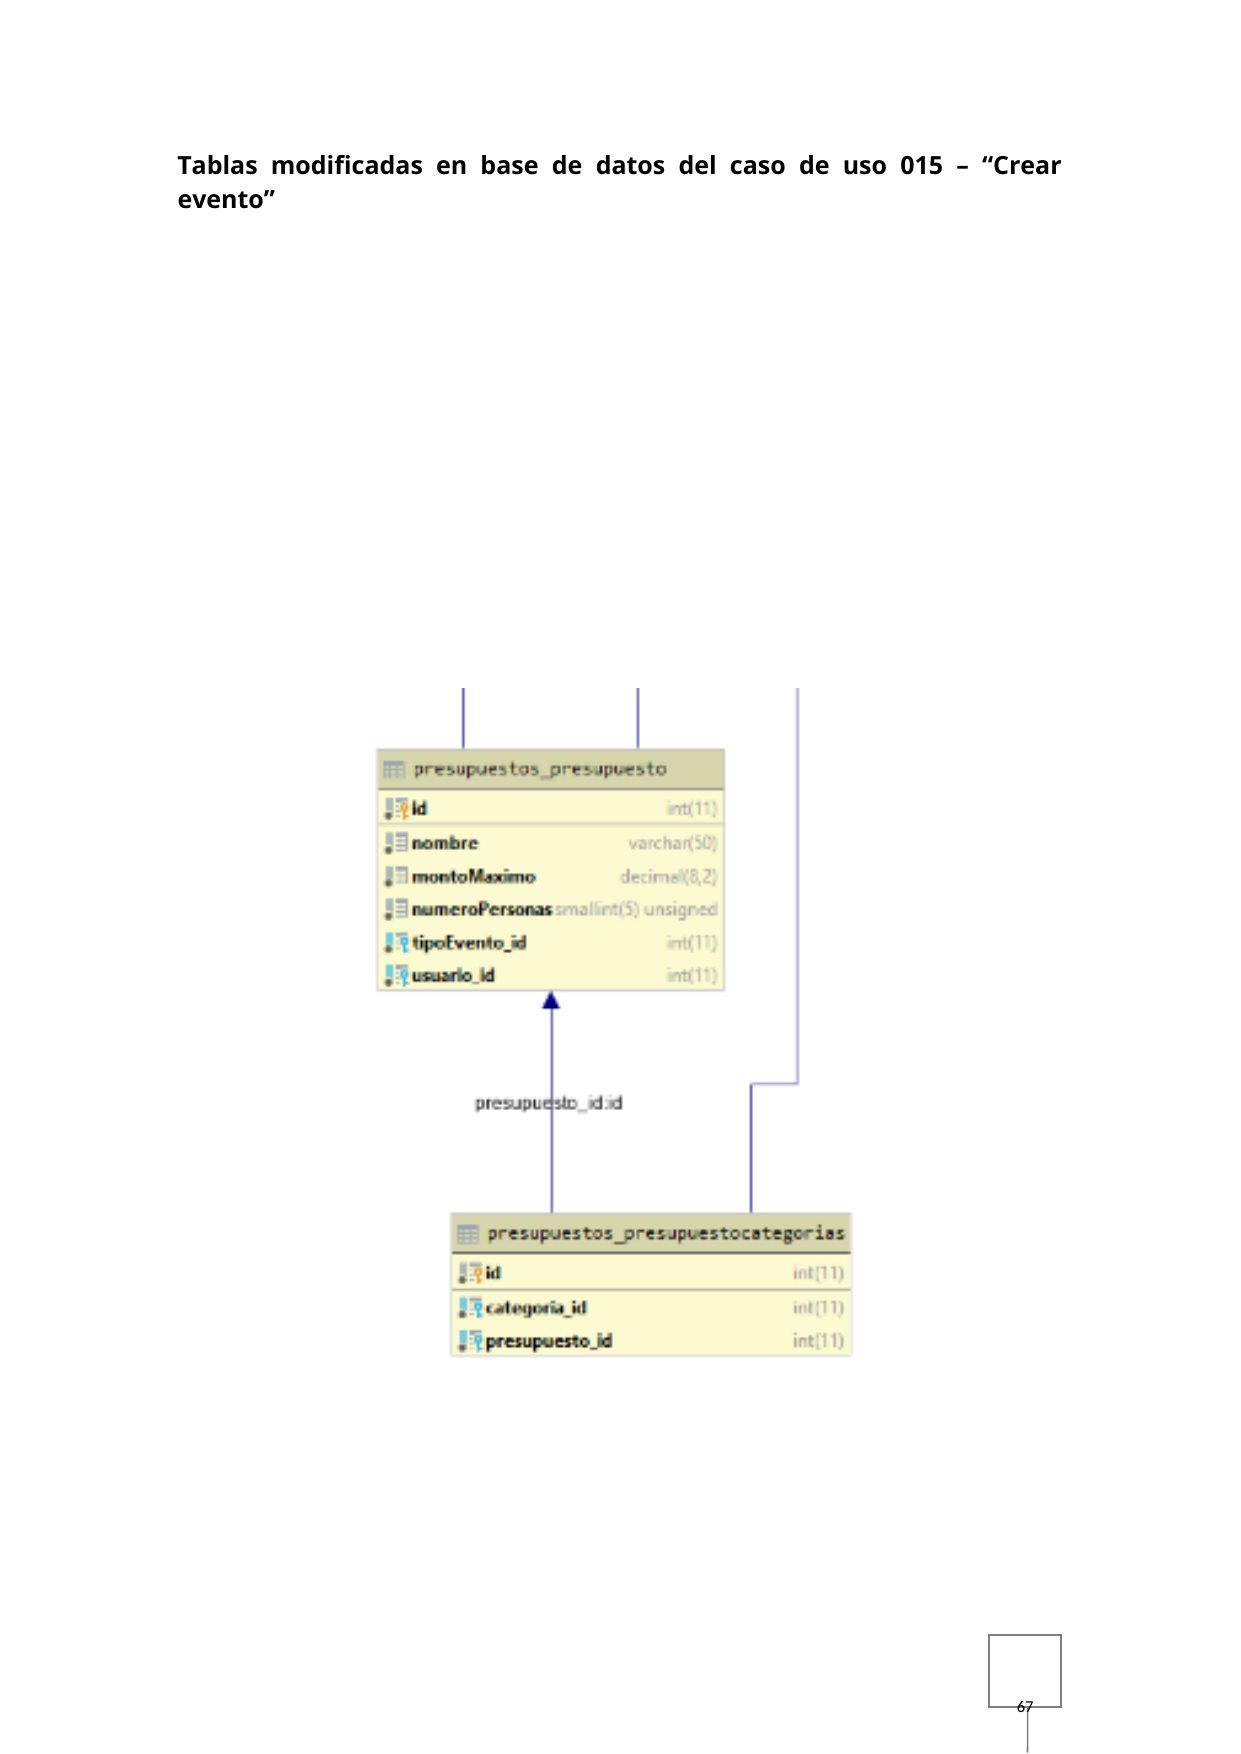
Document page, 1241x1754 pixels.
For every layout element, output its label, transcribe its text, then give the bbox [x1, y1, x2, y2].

text Tablas modificadas en base de datos del caso de uso 015 – “Crear evento” [177, 148, 1063, 216]
picture [362, 688, 876, 1407]
